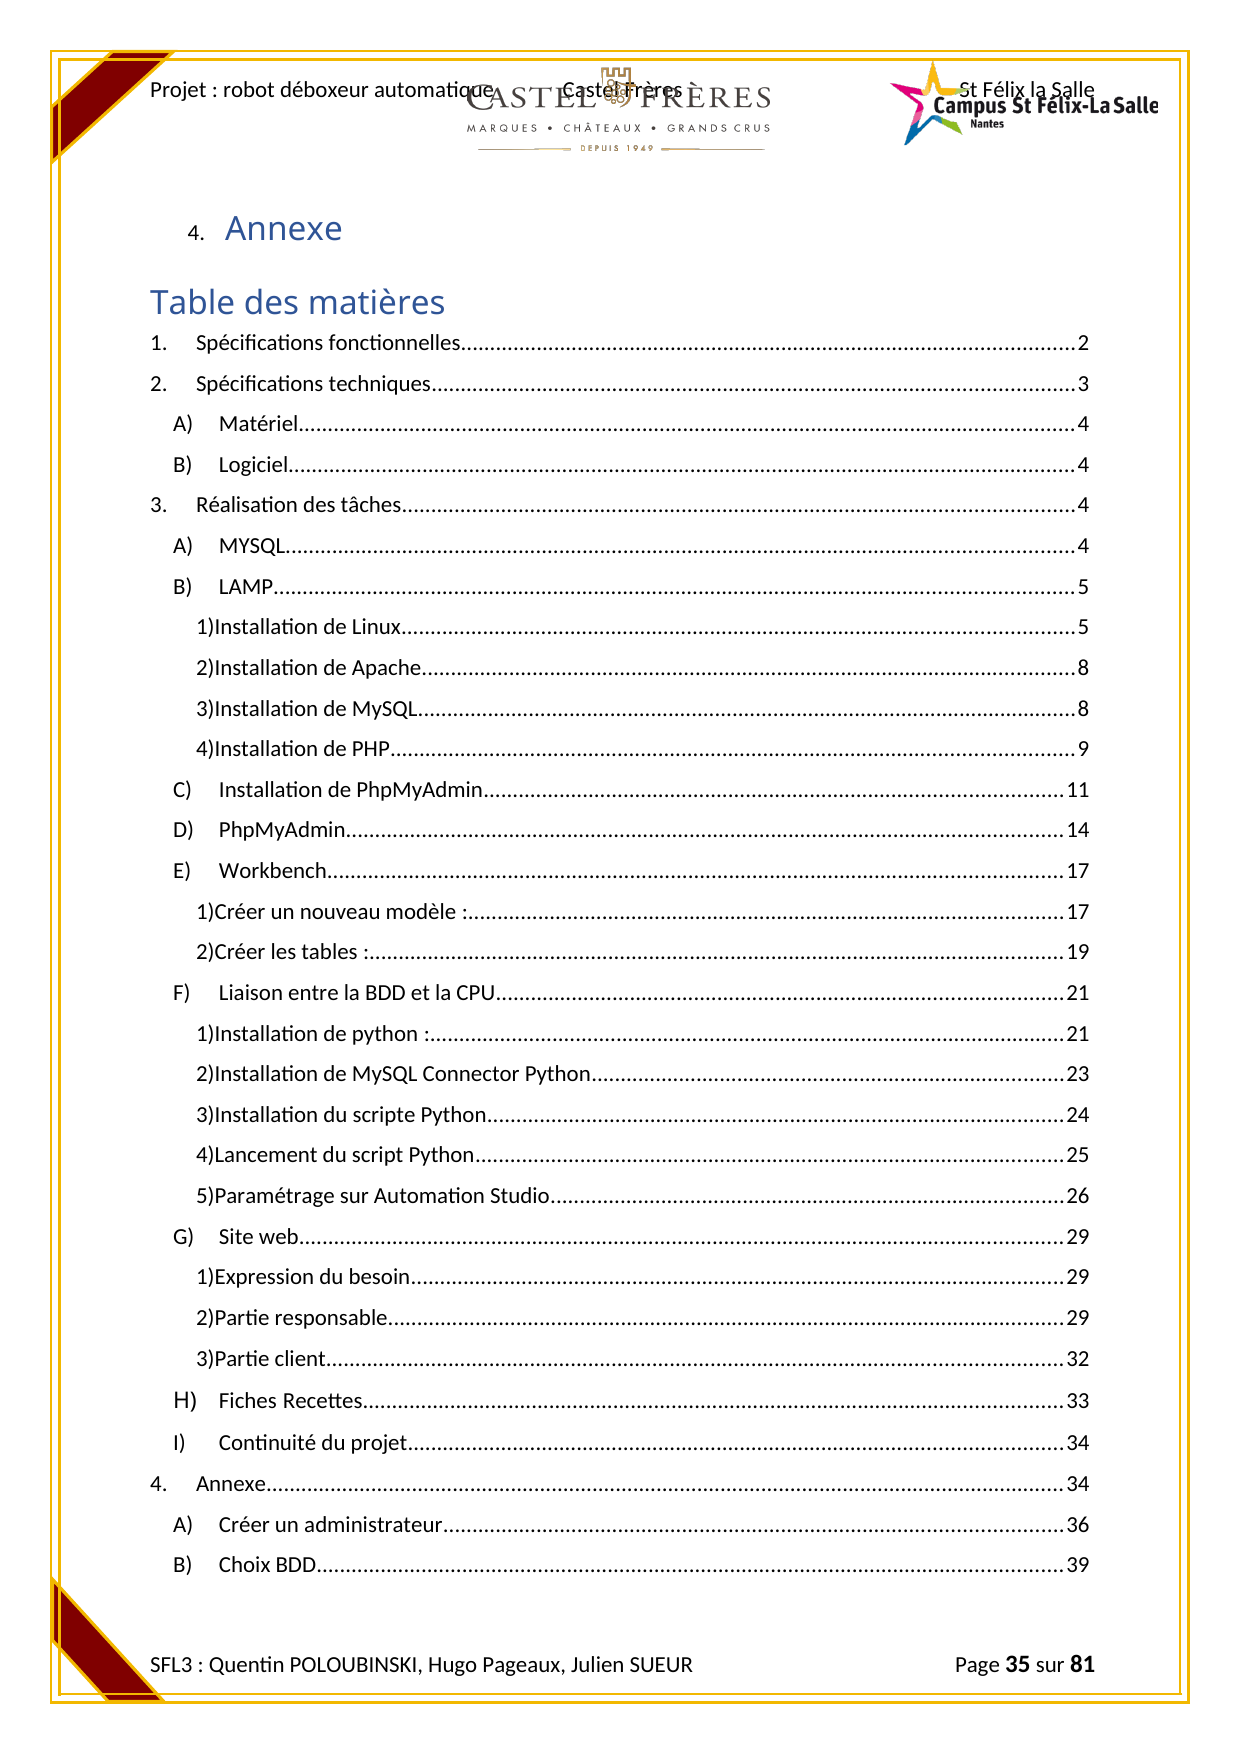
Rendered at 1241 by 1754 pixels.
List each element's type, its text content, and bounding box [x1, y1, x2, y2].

picture [460, 59, 773, 157]
picture [889, 60, 1158, 145]
subtitle Annexe [187, 205, 1090, 251]
